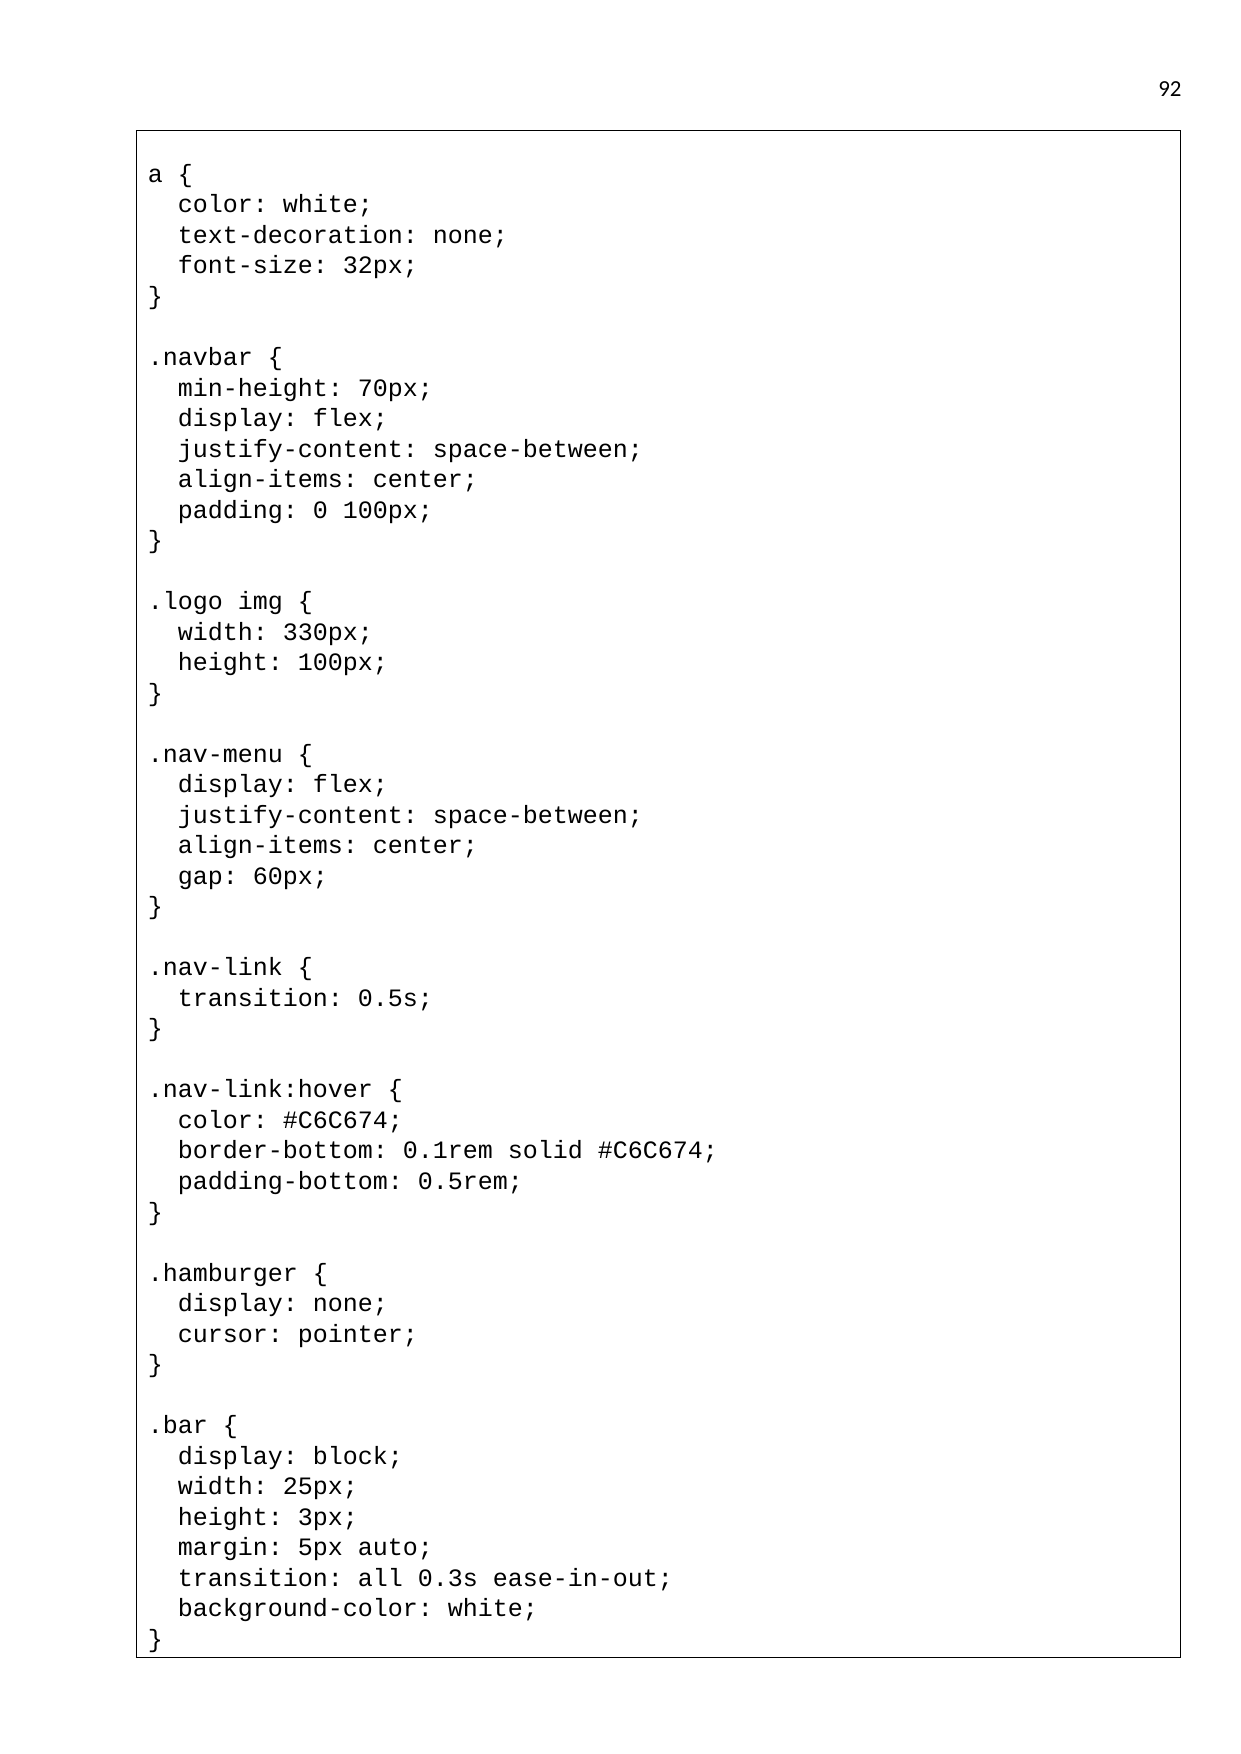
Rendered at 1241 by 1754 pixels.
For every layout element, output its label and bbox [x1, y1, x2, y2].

table_header [137, 131, 1180, 1657]
